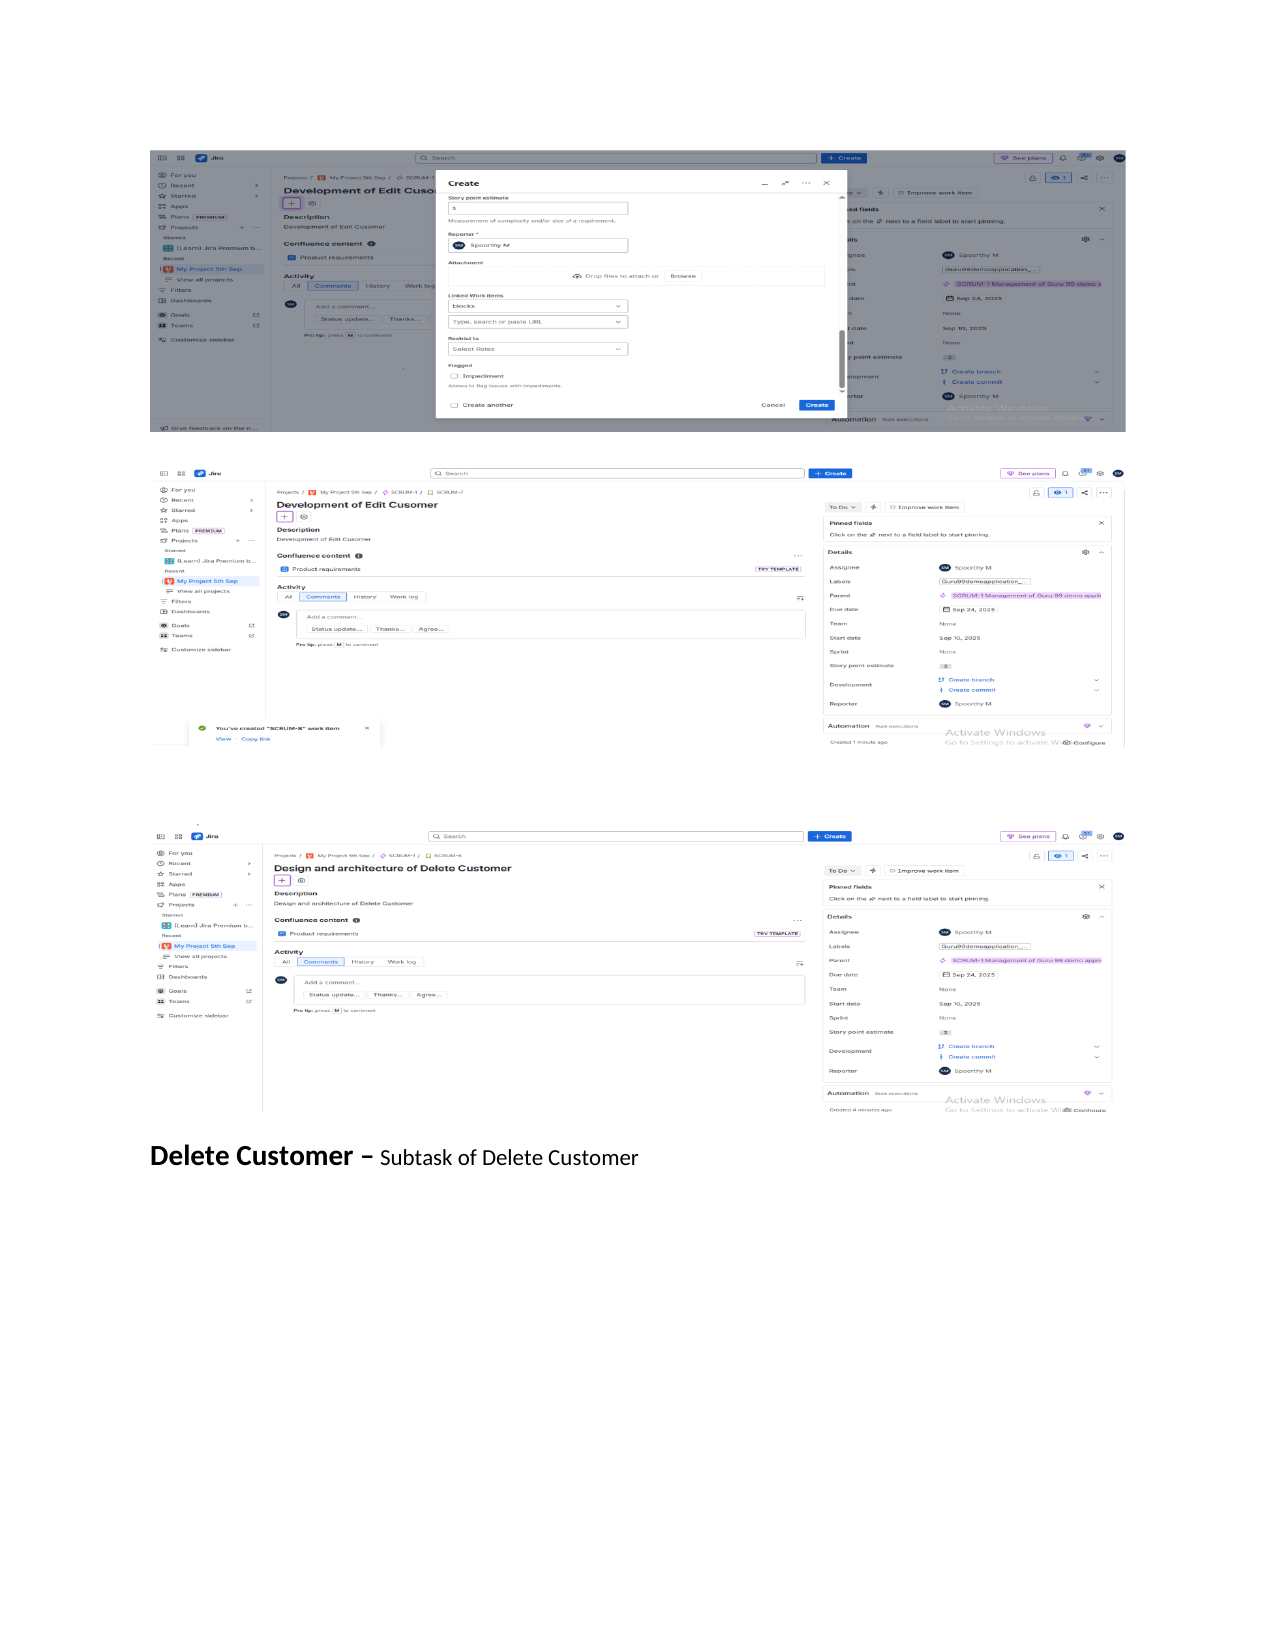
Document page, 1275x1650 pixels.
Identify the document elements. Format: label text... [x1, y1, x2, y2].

picture [150, 467, 1125, 747]
text Delete Customer – Subtask of Delete Customer [150, 1137, 1125, 1172]
picture [150, 150, 1126, 432]
picture [150, 824, 1124, 1112]
